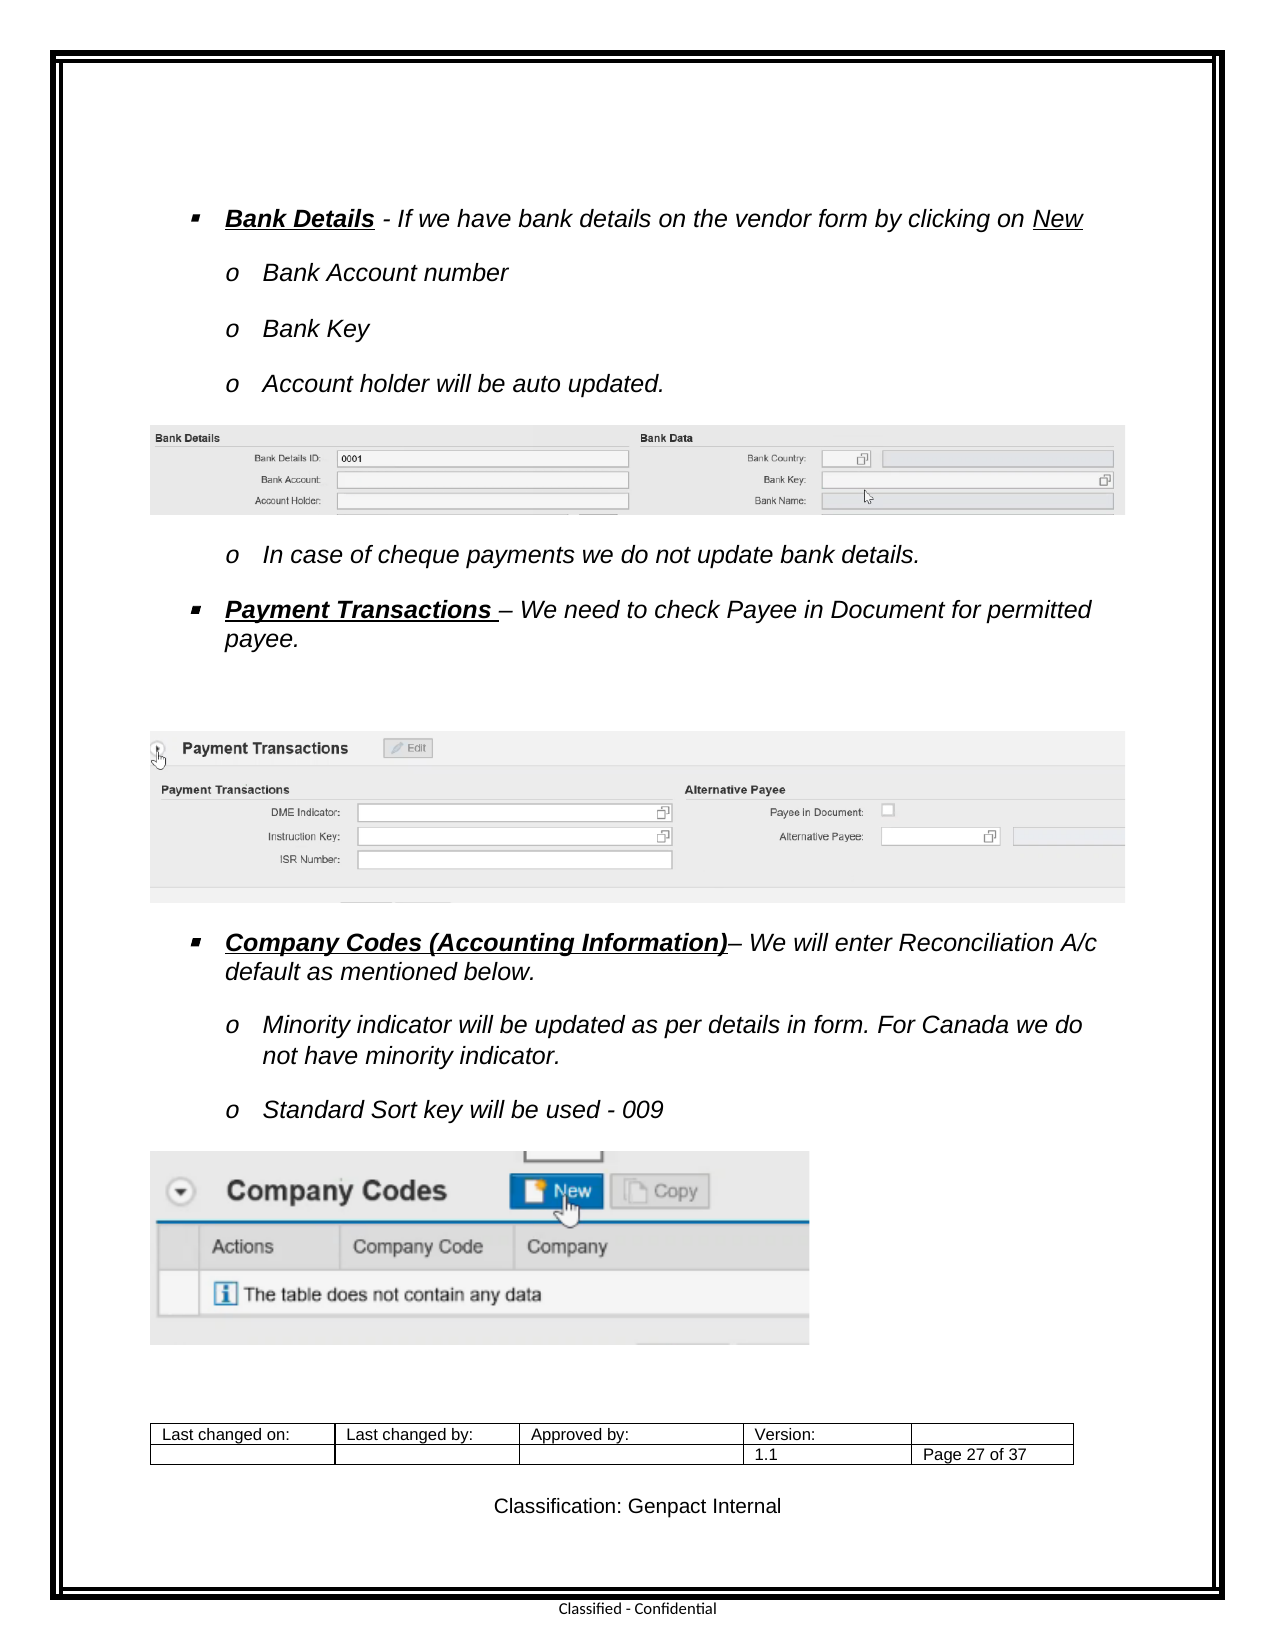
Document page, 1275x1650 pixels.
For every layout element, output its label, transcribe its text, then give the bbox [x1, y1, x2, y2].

picture [150, 1151, 810, 1345]
list Minority indicator will be updated as per details in form. For Canada we do not have minority indicator. [225, 1010, 1125, 1070]
picture [150, 731, 1125, 903]
list Bank Account number [225, 258, 1125, 288]
list Bank Key [225, 313, 1125, 344]
list Payment Transactions – We need to check Payee in Document for permitted payee. [187, 596, 1125, 653]
list In case of cheque payments we do not update bank details. [225, 539, 1125, 571]
list Account holder will be auto updated. [225, 369, 1125, 400]
list Standard Sort key will be used - 009 [225, 1095, 1125, 1126]
list Company Codes (Accounting Information)– We will enter Reconciliation A/c default as mentioned below. [187, 928, 1125, 985]
picture [150, 425, 1125, 515]
list Bank Details - If we have bank details on the vendor form by clicking on New [187, 204, 1125, 233]
